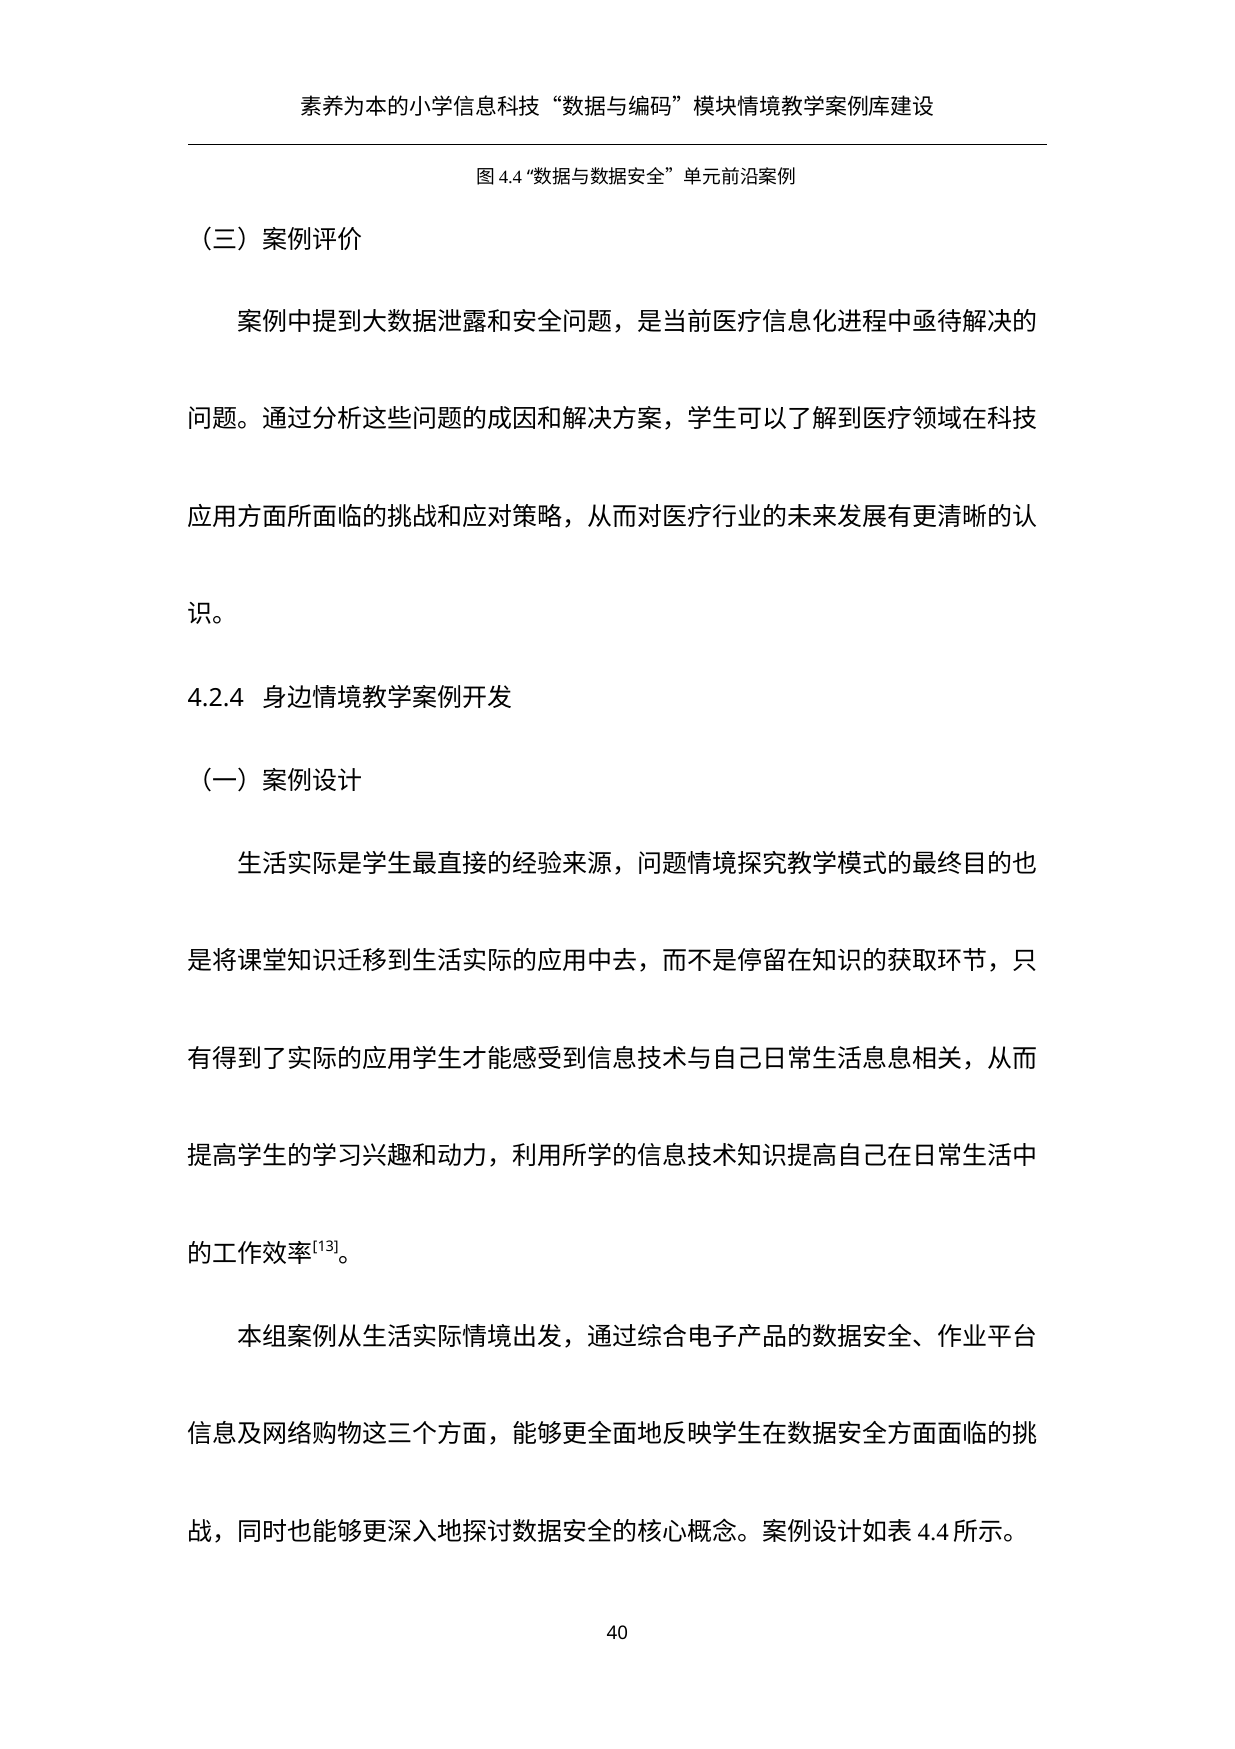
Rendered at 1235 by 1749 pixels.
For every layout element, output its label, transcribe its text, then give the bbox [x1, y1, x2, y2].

text 本组案例从生活实际情境出发，通过综合电子产品的数据安全、作业平台信息及网络购物这三个方面，能够更全面地反映学生在数据安全方面面临的挑战，同时也能够更深入地探讨数据安全的核心概念。案例设计如表4.4所示。 [187, 1302, 1047, 1562]
text （三）案例评价 [187, 205, 1047, 270]
text 图4.4 “数据与数据安全”单元前沿案例 [187, 159, 1047, 192]
text 生活实际是学生最直接的经验来源，问题情境探究教学模式的最终目的也是将课堂知识迁移到生活实际的应用中去，而不是停留在知识的获取环节，只有得到了实际的应用学生才能感受到信息技术与自己日常生活息息相关，从而提高学生的学习兴趣和动力，利用所学的信息技术知识提高自己在日常生活中的工作效率[13]。 [187, 829, 1047, 1284]
text 案例中提到大数据泄露和安全问题，是当前医疗信息化进程中亟待解决的问题。通过分析这些问题的成因和解决方案，学生可以了解到医疗领域在科技应用方面所面临的挑战和应对策略，从而对医疗行业的未来发展有更清晰的认识。 [187, 288, 1047, 646]
list （一）案例设计 [187, 746, 1047, 811]
list 身边情境教学案例开发 [187, 663, 1047, 728]
